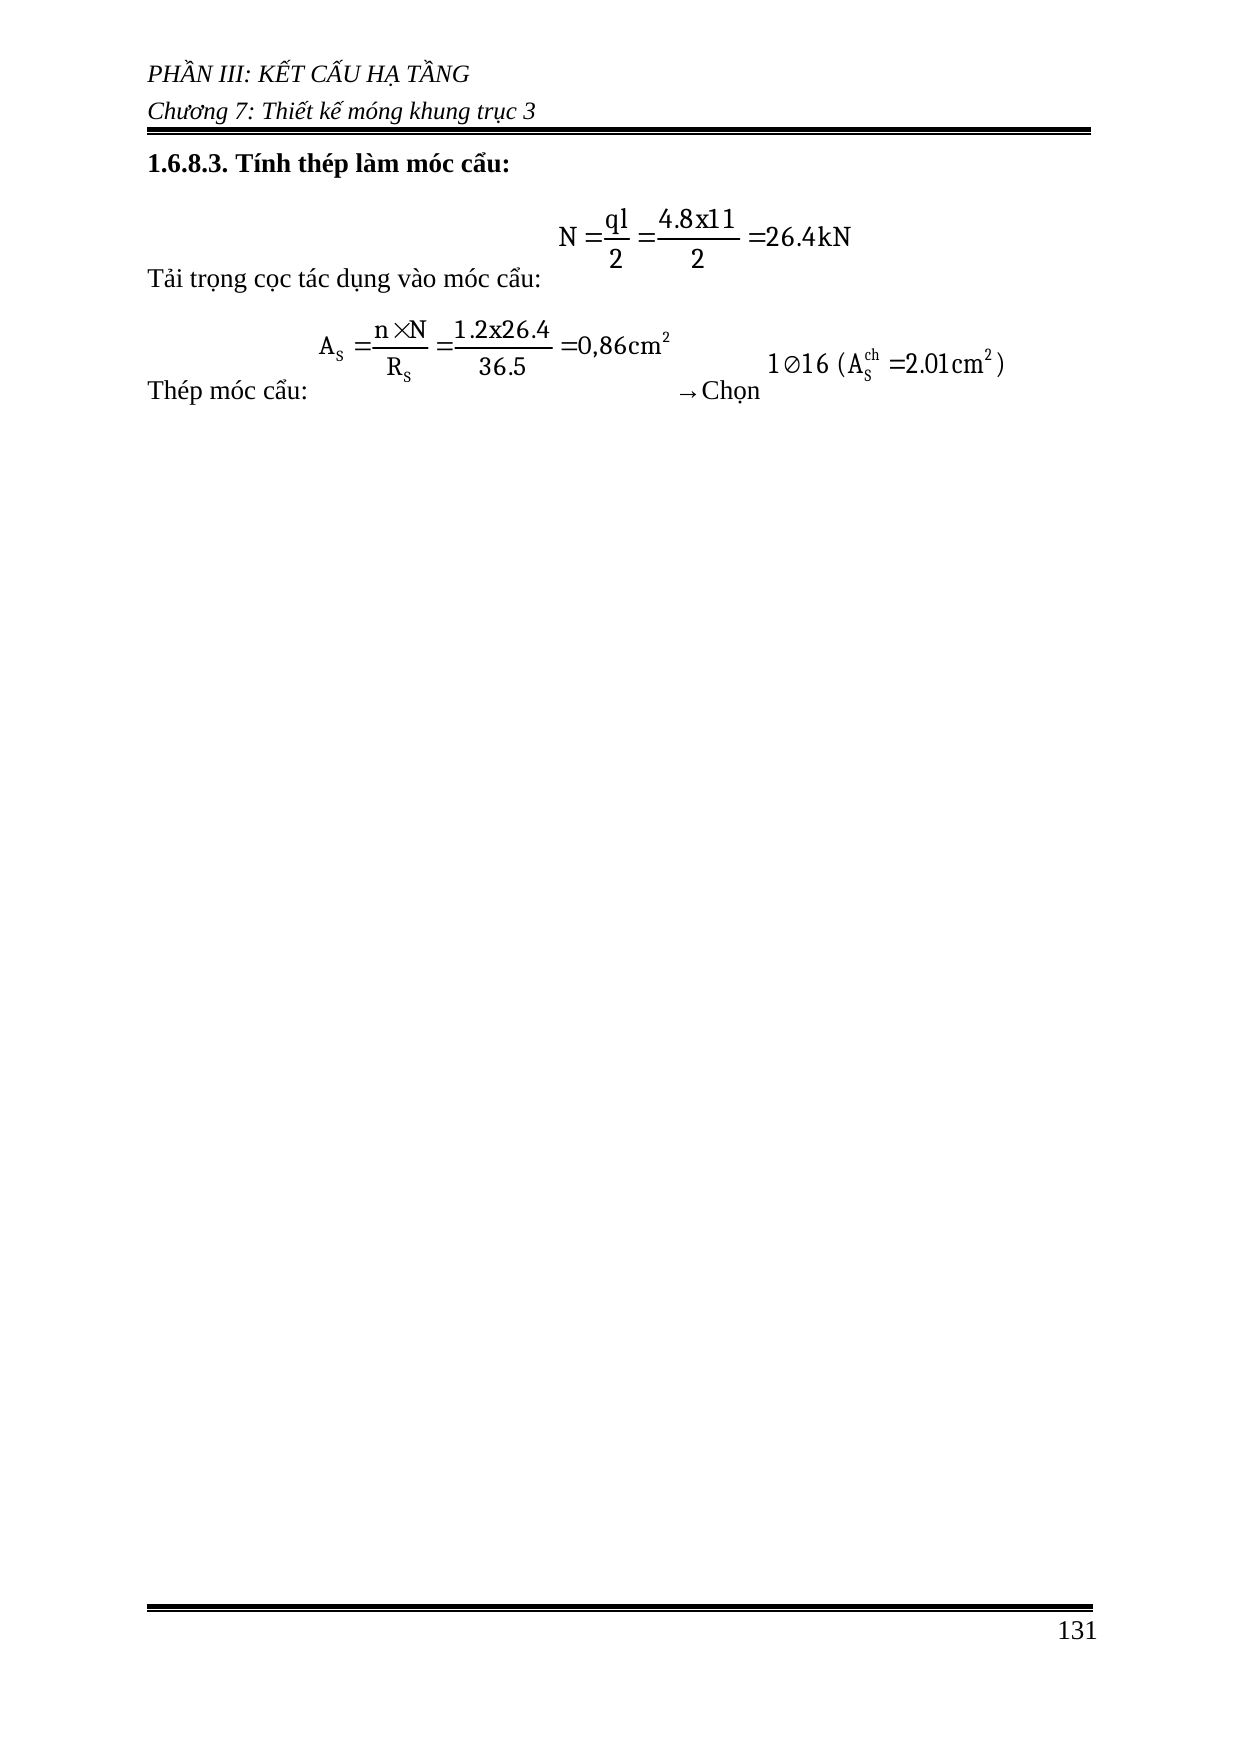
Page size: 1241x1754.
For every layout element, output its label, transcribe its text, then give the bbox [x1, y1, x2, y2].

subtitle Tính thép làm móc cẩu: [147, 147, 1093, 178]
text Thép móc cẩu: →Chọn [147, 312, 1093, 406]
text Tải trọng cọc tác dụng vào móc cẩu: [147, 200, 1093, 293]
